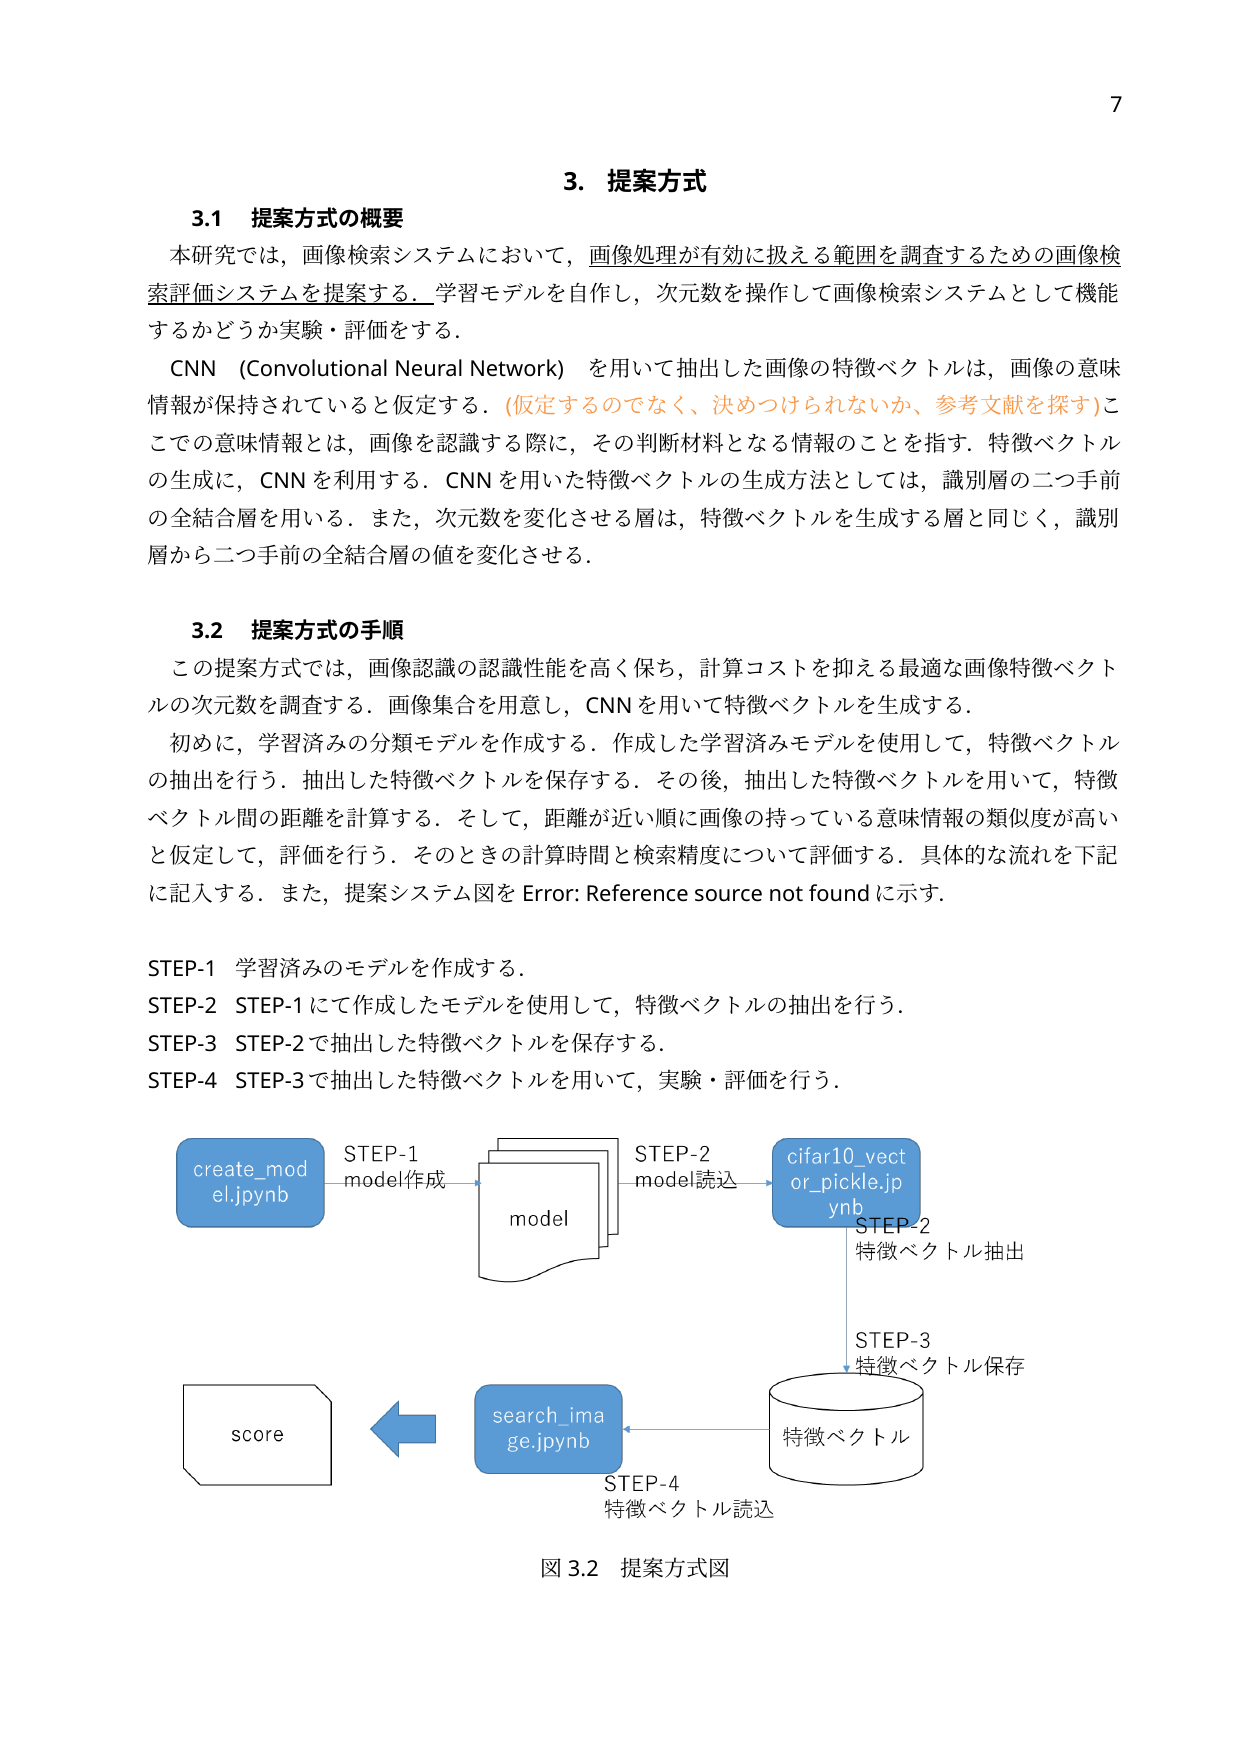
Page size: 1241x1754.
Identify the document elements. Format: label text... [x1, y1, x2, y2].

list STEP-1にて作成したモデルを使用して，特徴ベクトルの抽出を行う． [148, 986, 1122, 1023]
picture [176, 1135, 1094, 1536]
subtitle 提案方式の概要 [191, 198, 1122, 236]
subtitle 提案方式 [148, 161, 1122, 198]
text この提案方式では，画像認識の認識性能を高く保ち，計算コストを抑える最適な画像特徴ベクトルの次元数を調査する．画像集合を用意し，CNNを用いて特徴ベクトルを生成する． [148, 648, 1122, 723]
list 学習済みのモデルを作成する． [148, 948, 1122, 986]
list STEP-3で抽出した特徴ベクトルを用いて，実験・評価を行う． [148, 1061, 1122, 1098]
subtitle 提案方式の手順 [191, 611, 1122, 648]
list STEP-2で抽出した特徴ベクトルを保存する． [148, 1023, 1122, 1061]
text 本研究では，画像検索システムにおいて，画像処理が有効に扱える範囲を調査するための画像検索評価システムを提案する．学習モデルを自作し，次元数を操作して画像検索システムとして機能するかどうか実験・評価をする． [148, 236, 1122, 348]
text CNN (Convolutional Neural Network) を用いて抽出した画像の特徴ベクトルは，画像の意味情報が保持されていると仮定する．(仮定するのでなく、決めつけられないか、参考文献を探す)ここでの意味情報とは，画像を認識する際に，その判断材料となる情報のことを指す．特徴ベクトルの生成に，CNNを利用する．CNNを用いた特徴ベクトルの生成方法としては，識別層の二つ手前の全結合層を用いる．また，次元数を変化させる層は，特徴ベクトルを生成する層と同じく，識別層から二つ手前の全結合層の値を変化させる． [148, 348, 1122, 573]
